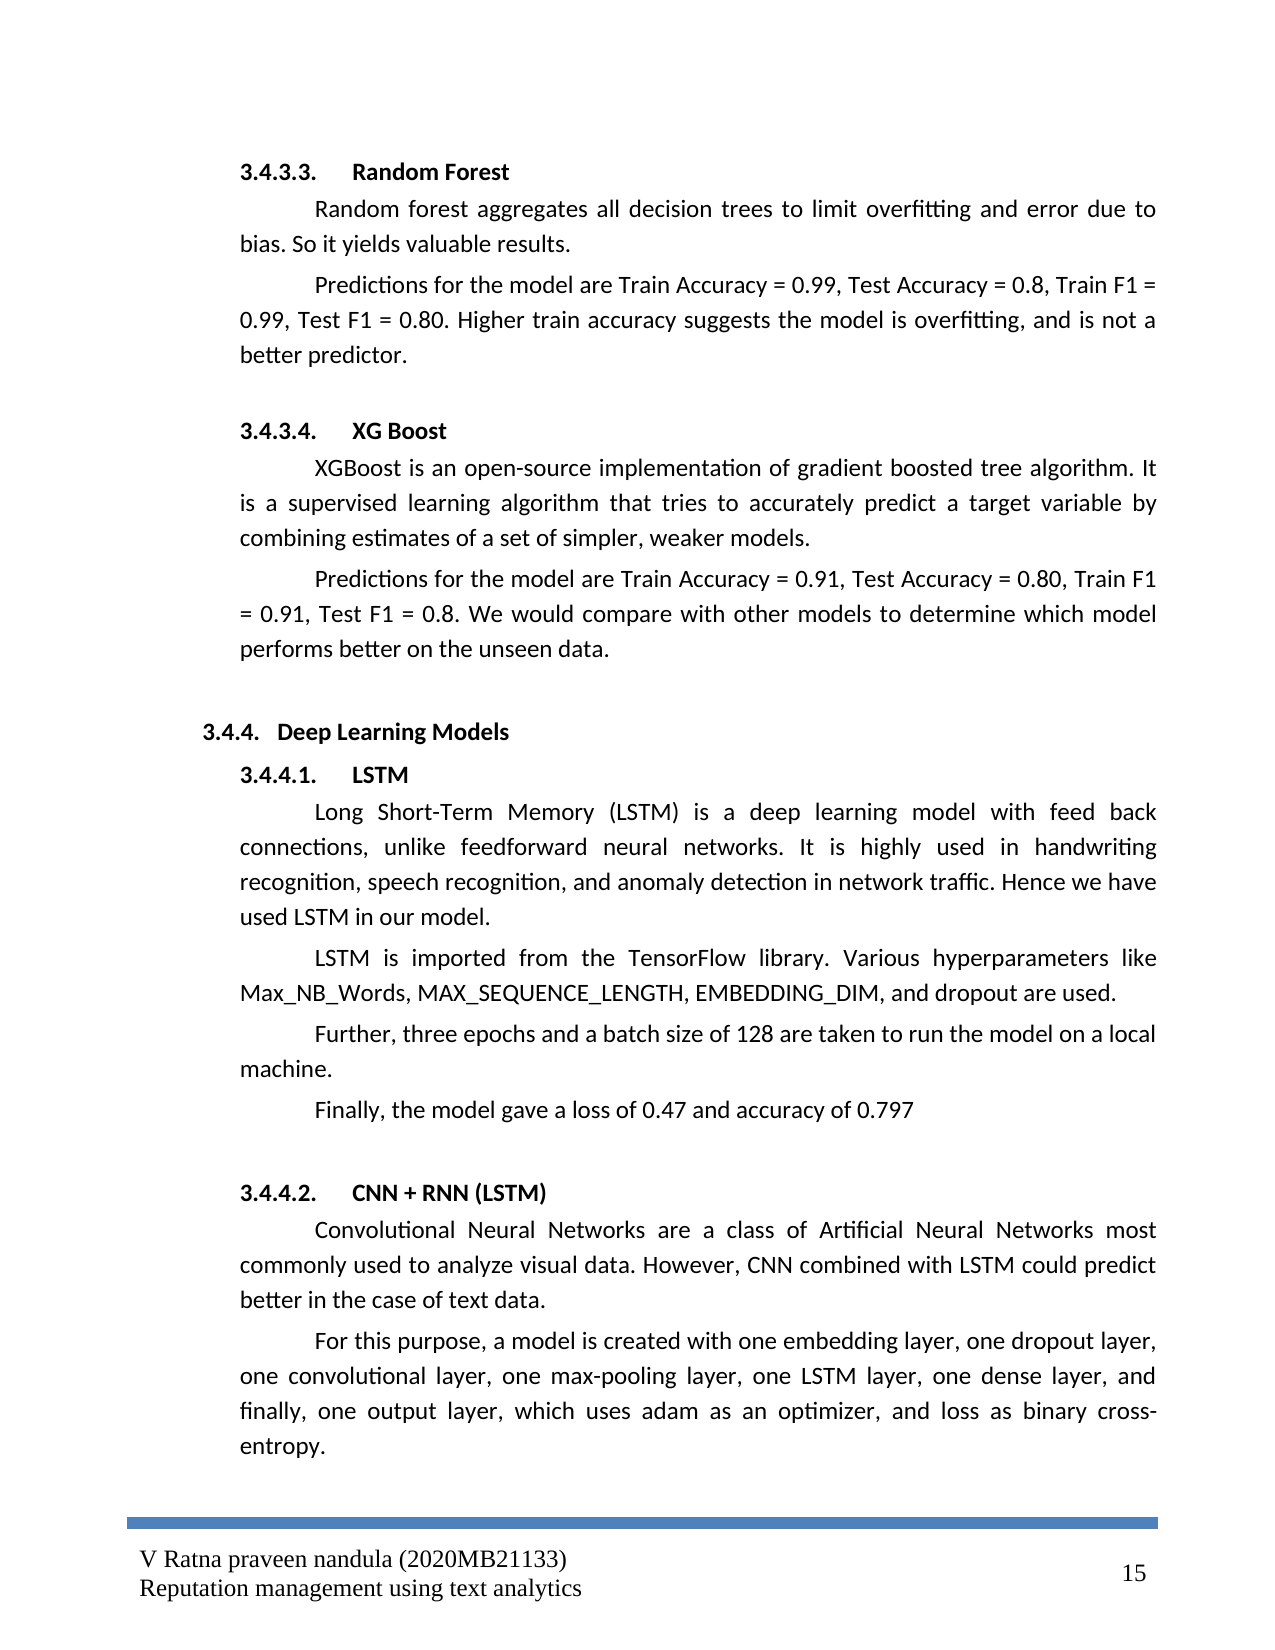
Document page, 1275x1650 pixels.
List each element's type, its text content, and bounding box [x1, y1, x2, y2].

text Random forest aggregates all decision trees to limit overfitting and error due to bias. So it yields valuable results. [239, 193, 1158, 258]
text For this purpose, a model is created with one embedding layer, one dropout layer, one convolutional layer, one max-pooling layer, one LSTM layer, one dense layer, and finally, one output layer, which uses adam as an optimizer, and loss as binary cross-entropy. [239, 1325, 1158, 1461]
subtitle LSTM [239, 759, 1158, 789]
text LSTM is imported from the TensorFlow library. Various hyperparameters like Max_NB_Words, MAX_SEQUENCE_LENGTH, EMBEDDING_DIM, and dropout are used. [239, 942, 1158, 1008]
subtitle XG Boost [239, 416, 1158, 446]
subtitle Deep Learning Models [202, 716, 1158, 747]
text Further, three epochs and a batch size of 128 are taken to run the model on a local machine. [239, 1018, 1158, 1084]
subtitle Random Forest [239, 156, 1158, 187]
text Long Short-Term Memory (LSTM) is a deep learning model with feed back connections, unlike feedforward neural networks. It is highly used in handwriting recognition, speech recognition, and anomaly detection in network traffic. Hence we have used LSTM in our model. [239, 796, 1158, 931]
text Predictions for the model are Train Accuracy = 0.99, Test Accuracy = 0.8, Train F1 = 0.99, Test F1 = 0.80. Higher train accuracy suggests the model is overfitting, and is not a better predictor. [239, 269, 1158, 370]
subtitle CNN + RNN (LSTM) [239, 1177, 1158, 1208]
text Predictions for the model are Train Accuracy = 0.91, Test Accuracy = 0.80, Train F1 = 0.91, Test F1 = 0.8. We would compare with other models to determine which model performs better on the unseen data. [239, 563, 1158, 664]
text XGBoost is an open-source implementation of gradient boosted tree algorithm. It is a supervised learning algorithm that tries to accurately predict a target variable by combining estimates of a set of simpler, weaker models. [239, 452, 1158, 553]
text Finally, the model gave a loss of 0.47 and accuracy of 0.797 [239, 1094, 1158, 1125]
text Convolutional Neural Networks are a class of Artificial Neural Networks most commonly used to analyze visual data. However, CNN combined with LSTM could predict better in the case of text data. [239, 1214, 1158, 1314]
